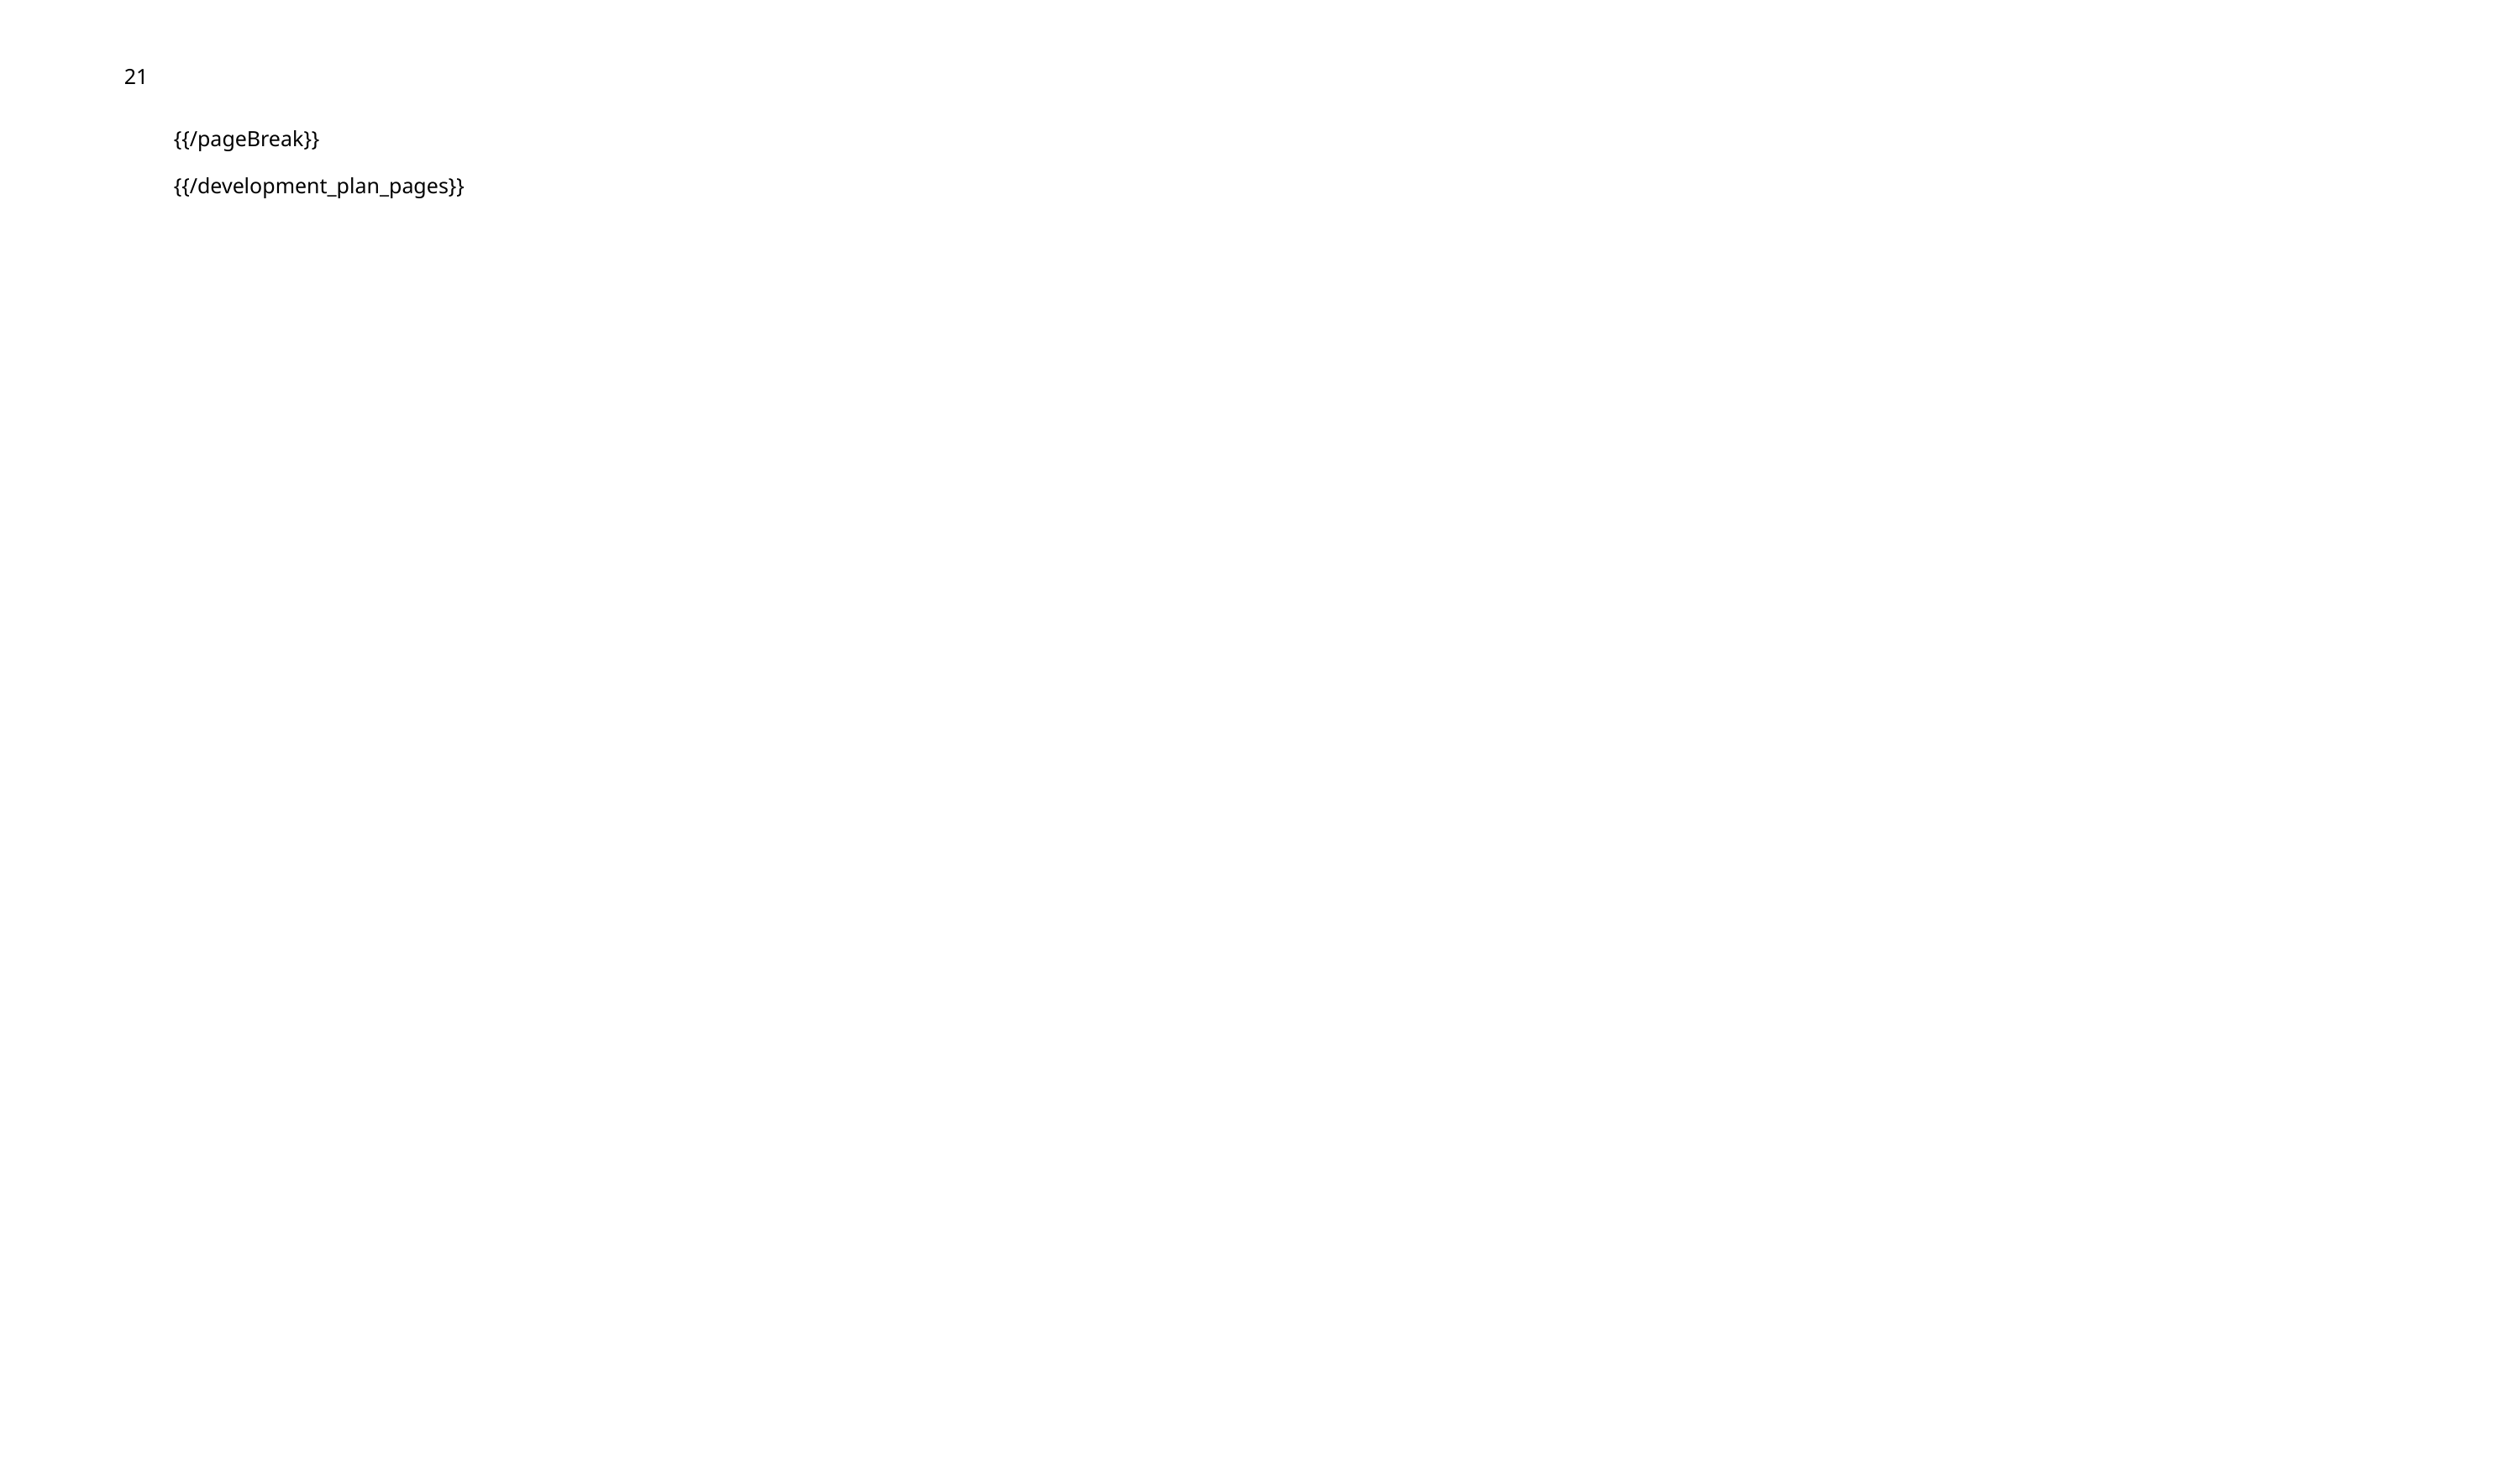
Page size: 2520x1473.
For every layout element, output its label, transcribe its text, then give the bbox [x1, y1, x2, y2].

text {{/pageBreak}} [174, 124, 2396, 153]
text {{/development_plan_pages}} [174, 171, 2396, 199]
